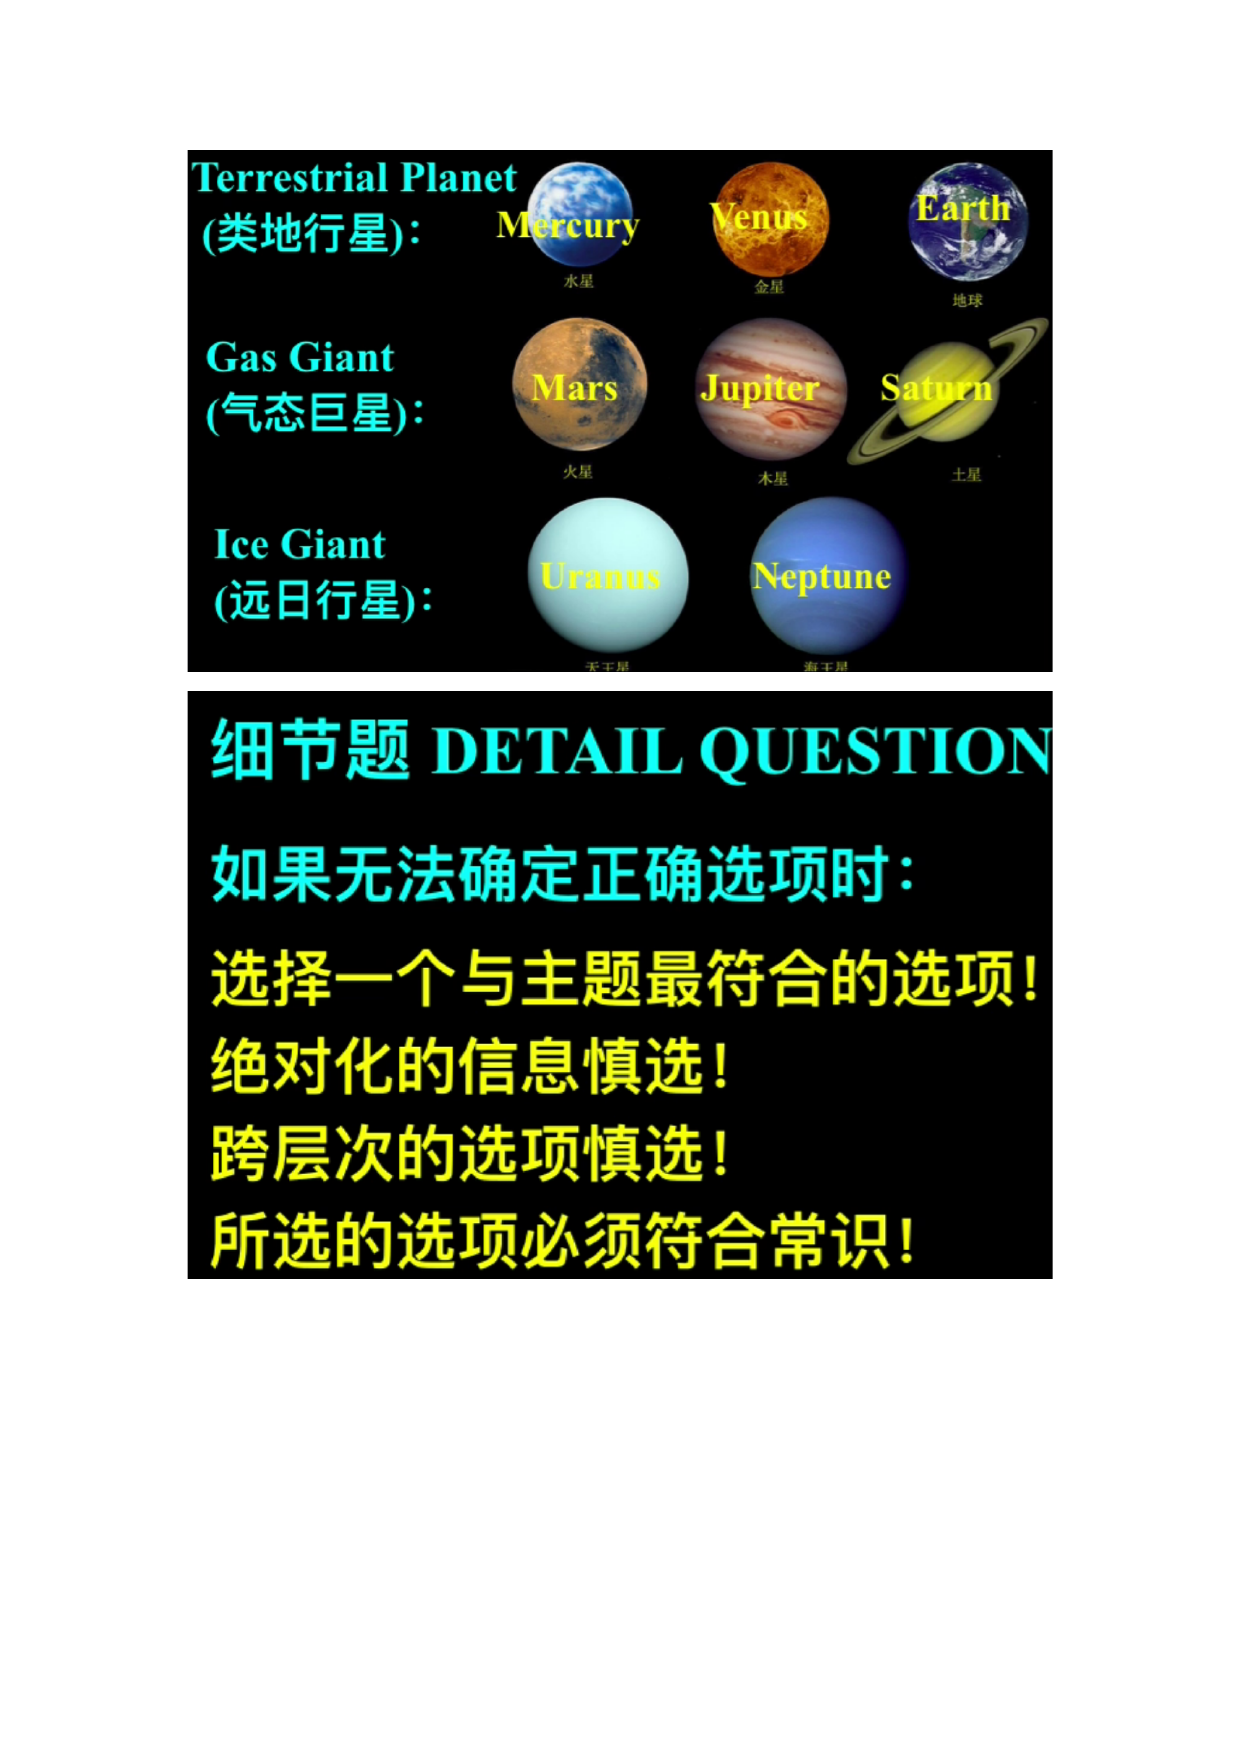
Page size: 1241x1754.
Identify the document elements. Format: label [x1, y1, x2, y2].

picture [187, 691, 1053, 1279]
picture [187, 150, 1053, 672]
